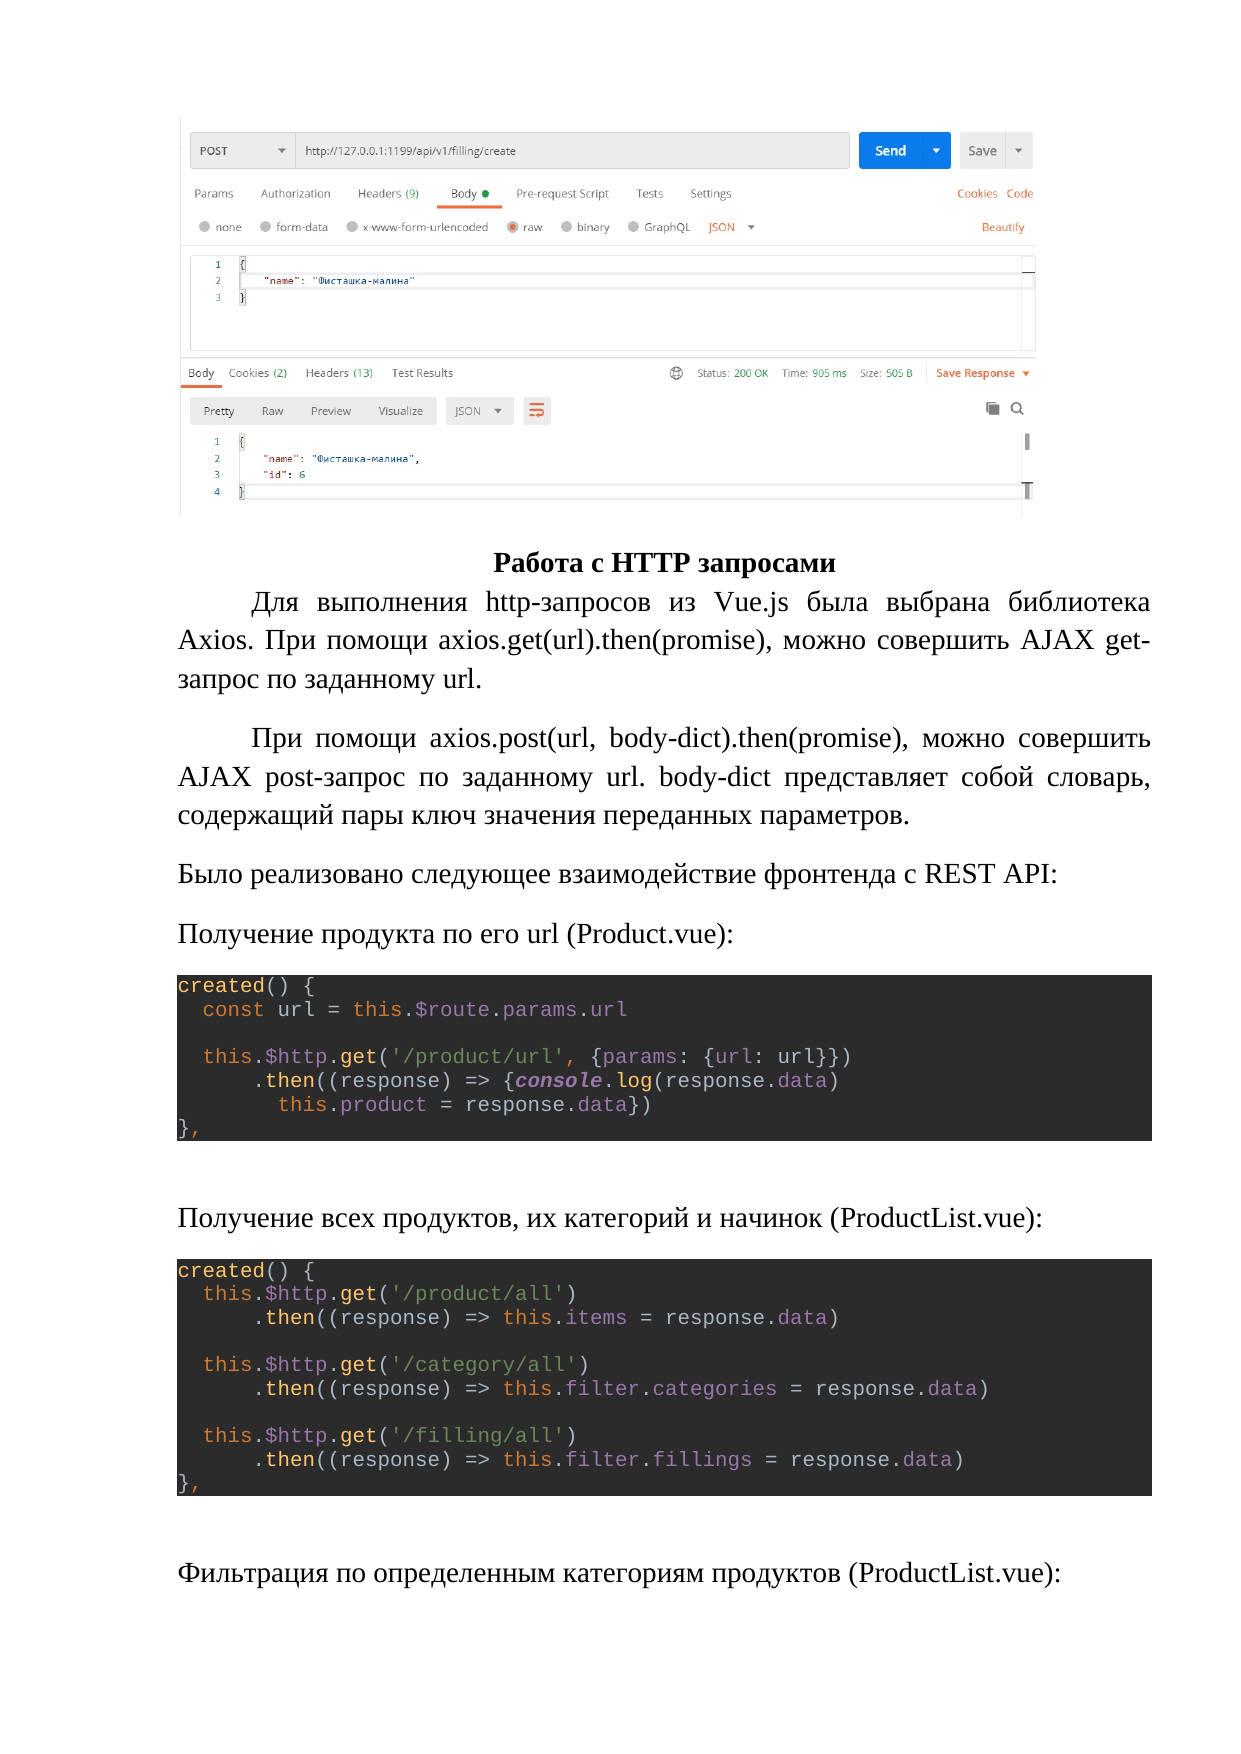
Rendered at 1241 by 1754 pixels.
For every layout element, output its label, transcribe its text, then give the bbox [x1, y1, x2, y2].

text Получение всех продуктов, их категорий и начинок (ProductList.vue): [177, 1200, 1152, 1234]
text created() { this.$http.get('/product/all') .then((response) => this.items = response.data) this.$http.get('/category/all') .then((response) => this.filter.categories = response.data) this.$http.get('/filling/all') .then((response) => this.filter.fillings = response.data) }, [177, 1259, 1152, 1496]
text При помощи axios.post(url, body-dict).then(promise), можно совершить AJAX post-запрос по заданному url. body-dict представляет собой словарь, содержащий пары ключ значения переданных параметров. [177, 720, 1152, 831]
text Было реализовано следующее взаимодействие фронтенда с REST API: [177, 857, 1152, 890]
text Фильтрация по определенным категориям продуктов (ProductList.vue): [177, 1555, 1152, 1589]
subtitle Работа с HTTP запросами [177, 545, 1152, 579]
picture [177, 118, 1036, 516]
text Для выполнения http-запросов из Vue.js была выбрана библиотека Axios. При помощи axios.get(url).then(promise), можно совершить AJAX get-запрос по заданному url. [177, 584, 1152, 694]
text created() { const url = this.$route.params.url this.$http.get('/product/url', {params: {url: url}}) .then((response) => {console.log(response.data) this.product = response.data}) }, [177, 975, 1152, 1141]
text Получение продукта по его url (Product.vue): [177, 916, 1152, 949]
